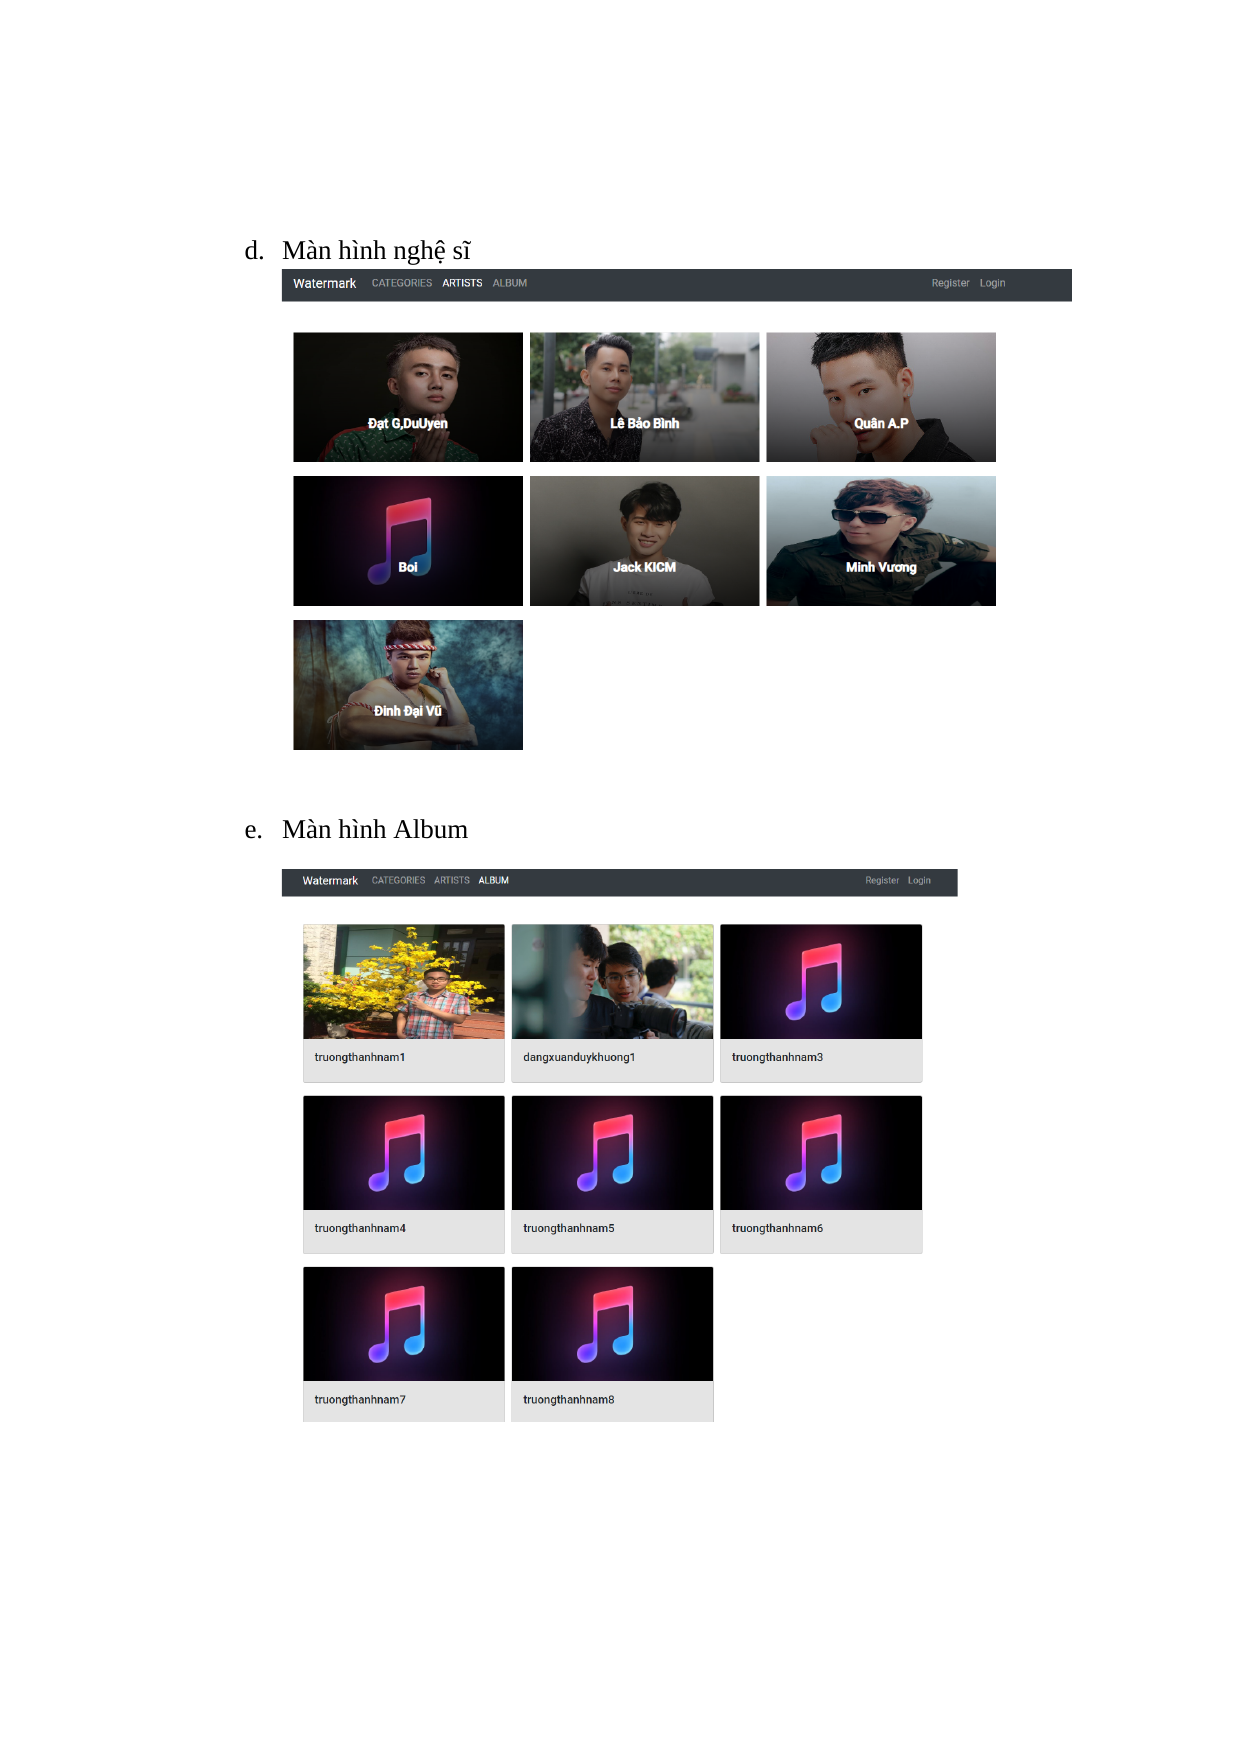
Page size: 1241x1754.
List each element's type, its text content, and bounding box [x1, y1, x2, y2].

list Màn hình Album [244, 813, 1122, 844]
picture [281, 269, 1072, 809]
picture [281, 869, 958, 1422]
